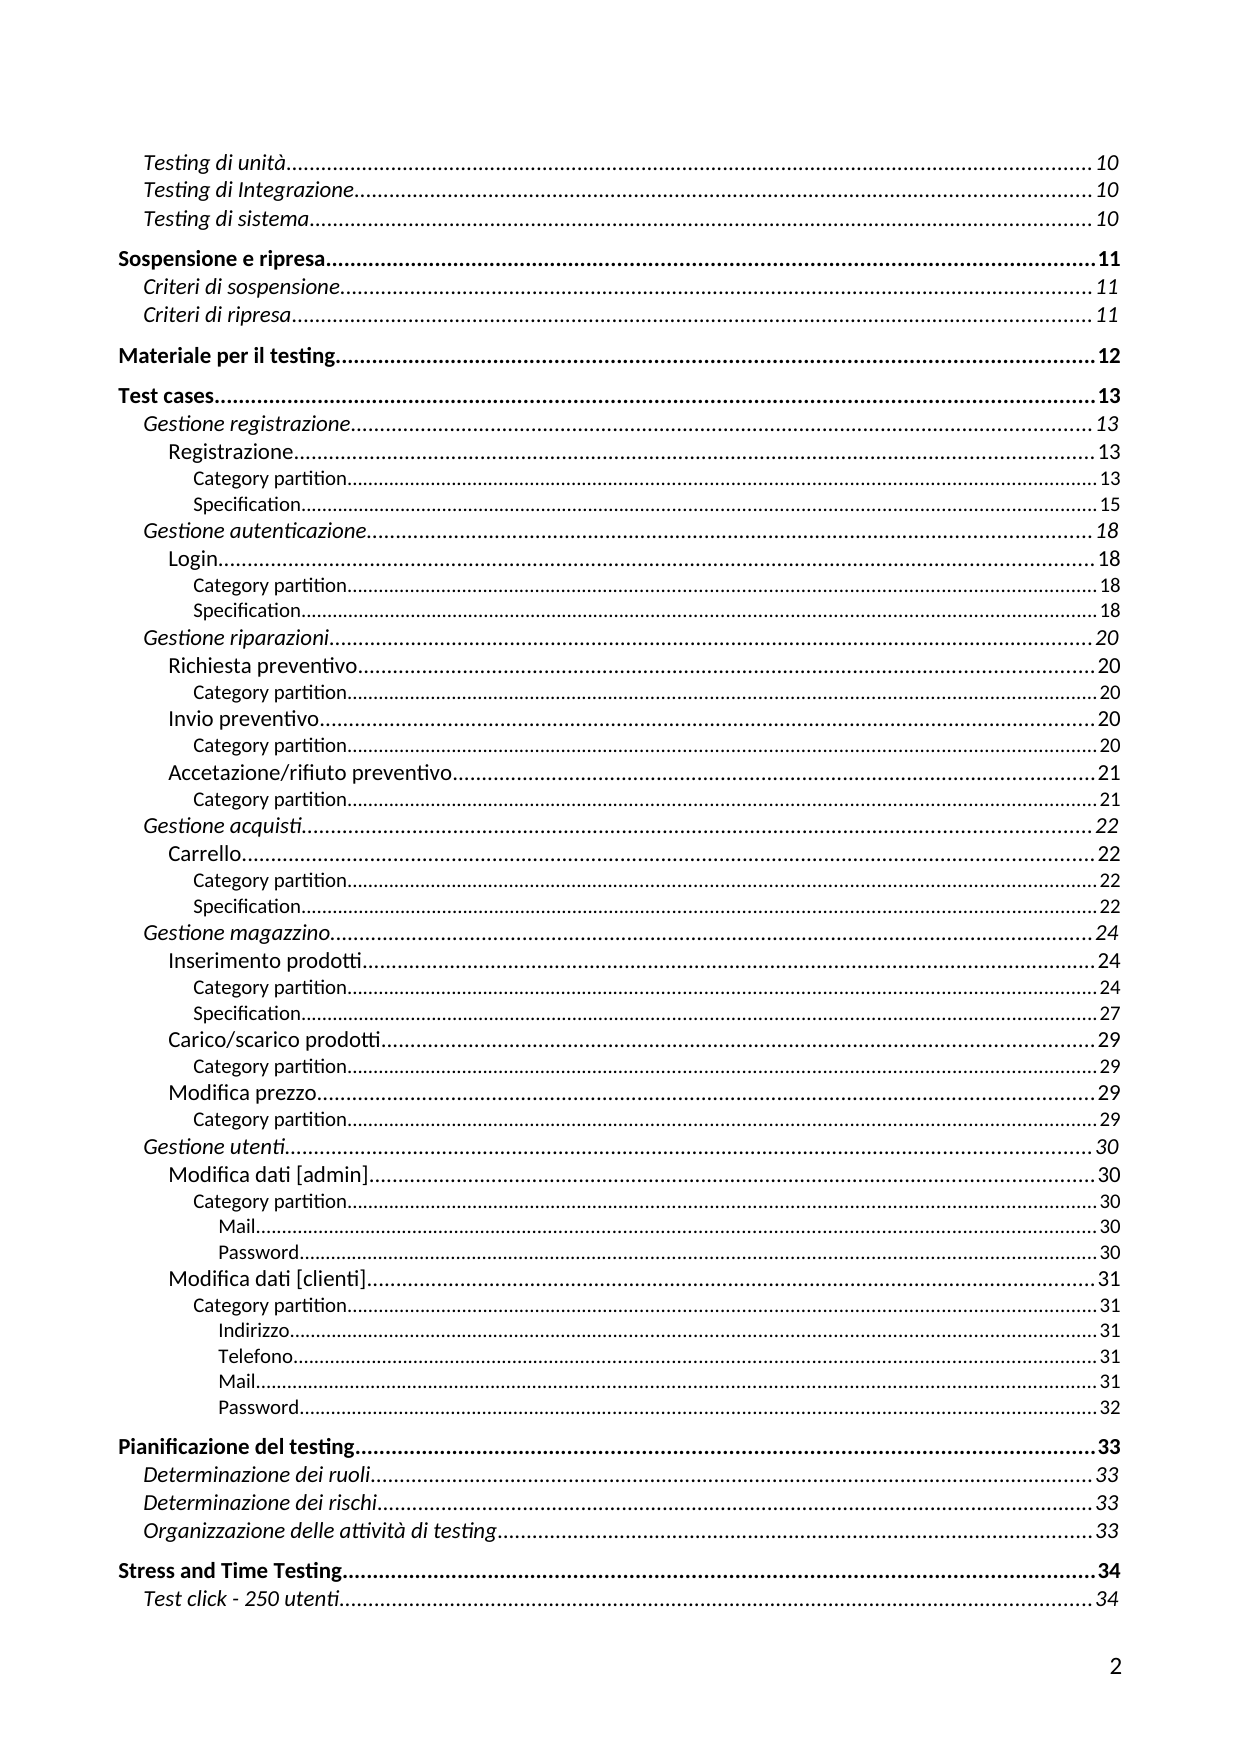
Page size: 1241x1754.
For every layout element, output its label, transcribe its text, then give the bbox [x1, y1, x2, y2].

text Mail 30 [218, 1213, 1122, 1239]
text Category partition 31 [193, 1292, 1122, 1318]
text Invio preventivo 20 [168, 704, 1122, 732]
text Gestione riparazioni 20 [143, 623, 1122, 651]
text Specification 22 [193, 893, 1122, 918]
text Testing di sistema 10 [143, 204, 1122, 232]
text Category partition 20 [193, 679, 1122, 704]
text Carrello 22 [168, 839, 1122, 867]
text Materiale per il testing 12 [118, 341, 1122, 369]
text Category partition 21 [193, 786, 1122, 811]
text Determinazione dei ruoli 33 [143, 1460, 1122, 1488]
text Indirizzo 31 [218, 1318, 1122, 1343]
text Password 32 [218, 1394, 1122, 1419]
text Test click - 250 utenti 34 [143, 1584, 1122, 1612]
text Gestione autenticazione 18 [143, 516, 1122, 544]
text Gestione acquisti 22 [143, 811, 1122, 839]
text Category partition 30 [193, 1188, 1122, 1213]
text Category partition 24 [193, 974, 1122, 1000]
text Mail 31 [218, 1368, 1122, 1394]
text Carico/scarico prodotti 29 [168, 1025, 1122, 1053]
text Testing di unità 10 [143, 148, 1122, 176]
text Gestione utenti 30 [143, 1132, 1122, 1160]
text Testing di Integrazione 10 [143, 176, 1122, 204]
text Specification 27 [193, 1000, 1122, 1025]
text Stress and Time Testing 34 [118, 1556, 1122, 1584]
text Determinazione dei rischi 33 [143, 1488, 1122, 1516]
text Category partition 29 [193, 1107, 1122, 1132]
text Sospensione e ripresa 11 [118, 244, 1122, 272]
text Specification 18 [193, 598, 1122, 623]
text Login 18 [168, 544, 1122, 572]
text Category partition 18 [193, 572, 1122, 598]
text Gestione magazzino 24 [143, 918, 1122, 946]
text Richiesta preventivo 20 [168, 651, 1122, 679]
text Category partition 22 [193, 867, 1122, 893]
text Criteri di sospensione 11 [143, 272, 1122, 300]
text Modifica prezzo 29 [168, 1078, 1122, 1107]
text Modifica dati [admin] 30 [168, 1160, 1122, 1188]
text Criteri di ripresa 11 [143, 300, 1122, 328]
text Inserimento prodotti 24 [168, 946, 1122, 974]
text Accetazione/rifiuto preventivo 21 [168, 758, 1122, 786]
text Modifica dati [clienti] 31 [168, 1264, 1122, 1292]
text Test cases 13 [118, 381, 1122, 409]
text Category partition 20 [193, 732, 1122, 758]
text Gestione registrazione 13 [143, 409, 1122, 437]
text Specification 15 [193, 491, 1122, 516]
text Telefono 31 [218, 1343, 1122, 1368]
text Password 30 [218, 1239, 1122, 1264]
text Category partition 29 [193, 1053, 1122, 1078]
text Registrazione 13 [168, 437, 1122, 465]
text Pianificazione del testing 33 [118, 1432, 1122, 1460]
text Category partition 13 [193, 465, 1122, 491]
text Organizzazione delle attività di testing 33 [143, 1516, 1122, 1544]
